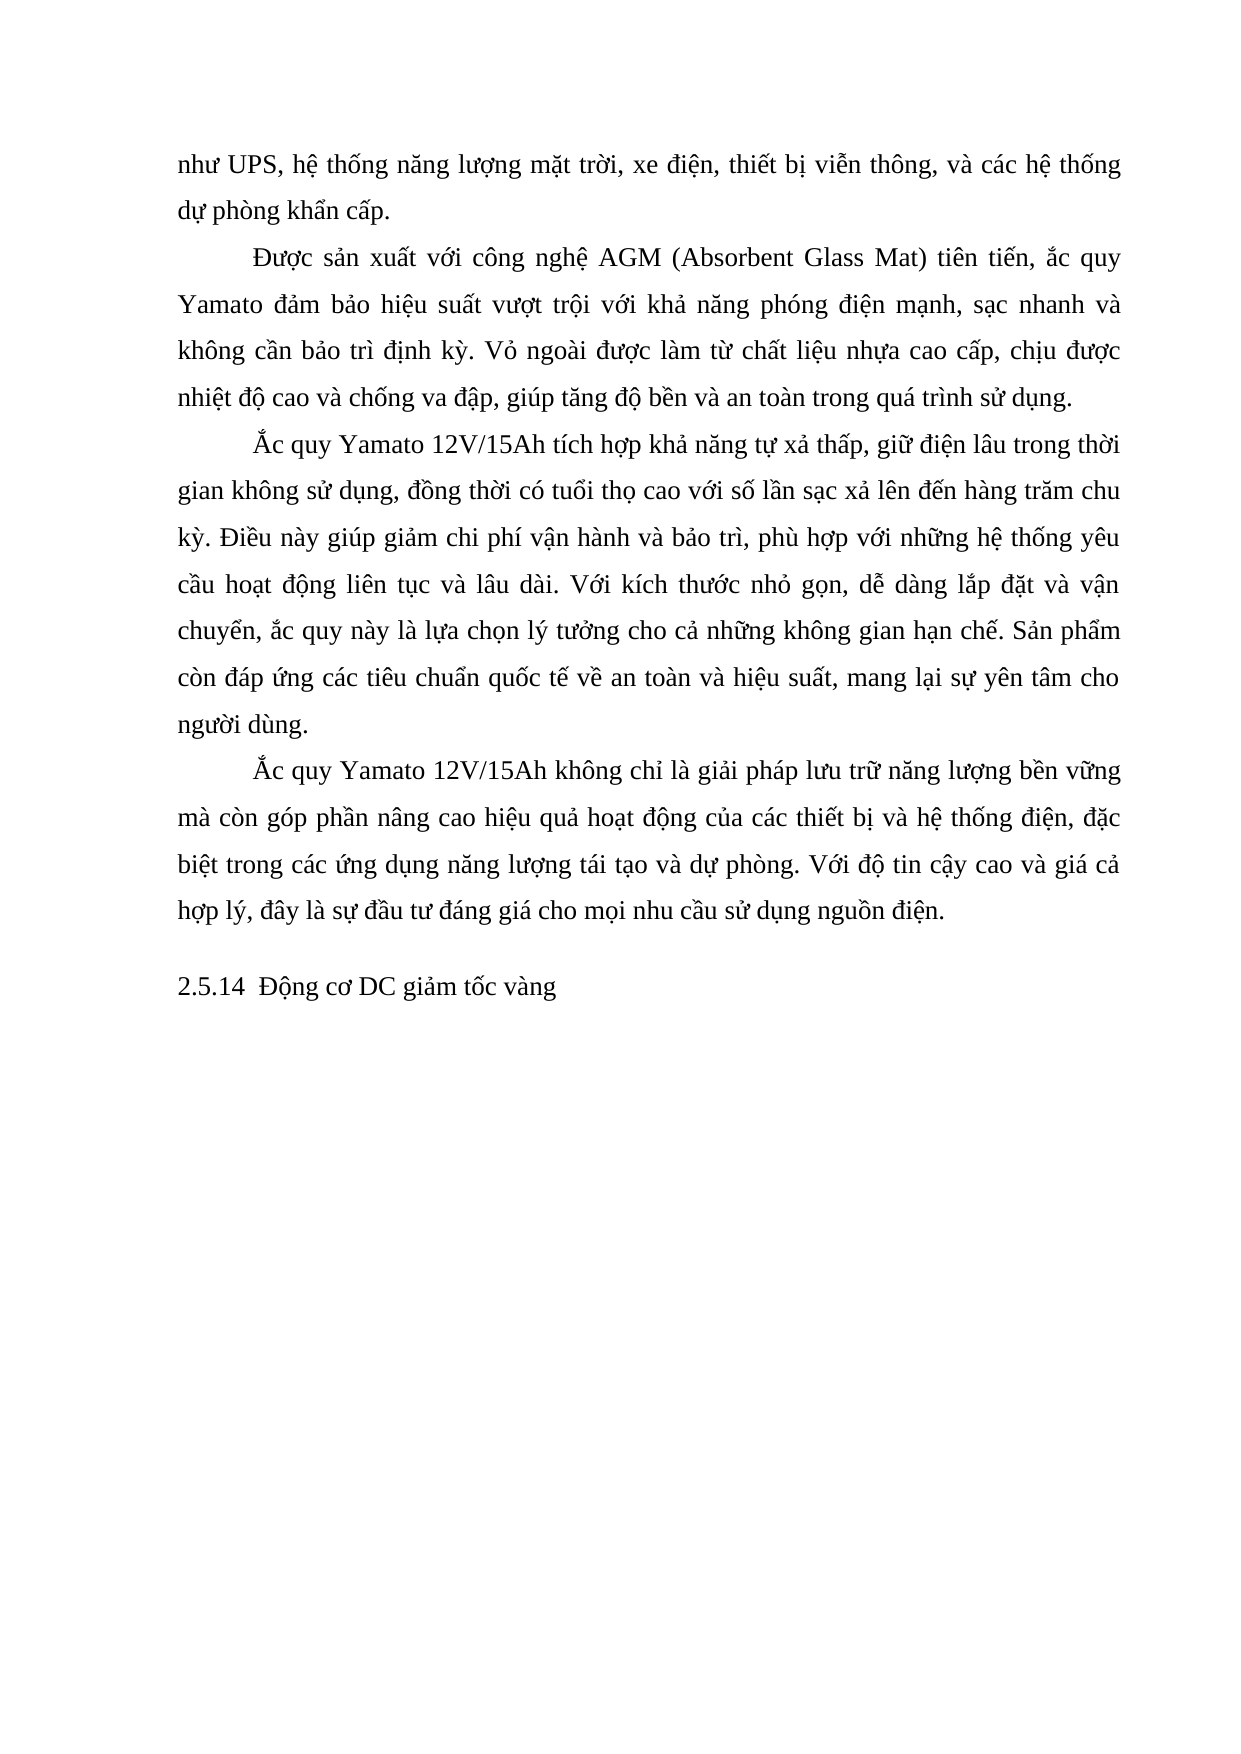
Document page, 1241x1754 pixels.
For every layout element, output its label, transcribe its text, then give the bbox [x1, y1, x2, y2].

text Ắc quy Yamato 12V/15Ah không chỉ là giải pháp lưu trữ năng lượng bền vững mà còn góp phần nâng cao hiệu quả hoạt động của các thiết bị và hệ thống điện, đặc biệt trong các ứng dụng năng lượng tái tạo và dự phòng. Với độ tin cậy cao và giá cả hợp lý, đây là sự đầu tư đáng giá cho mọi nhu cầu sử dụng nguồn điện. [177, 754, 1122, 926]
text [177, 148, 1122, 226]
text Được sản xuất với công nghệ AGM (Absorbent Glass Mat) tiên tiến, ắc quy Yamato đảm bảo hiệu suất vượt trội với khả năng phóng điện mạnh, sạc nhanh và không cần bảo trì định kỳ. Vỏ ngoài được làm từ chất liệu nhựa cao cấp, chịu được nhiệt độ cao và chống va đập, giúp tăng độ bền và an toàn trong quá trình sử dụng. [177, 241, 1122, 412]
subtitle 2.5.14 Động cơ DC giảm tốc vàng [177, 970, 1122, 1001]
text Ắc quy Yamato 12V/15Ah tích hợp khả năng tự xả thấp, giữ điện lâu trong thời gian không sử dụng, đồng thời có tuổi thọ cao với số lần sạc xả lên đến hàng trăm chu kỳ. Điều này giúp giảm chi phí vận hành và bảo trì, phù hợp với những hệ thống yêu cầu hoạt động liên tục và lâu dài. Với kích thước nhỏ gọn, dễ dàng lắp đặt và vận chuyển, ắc quy này là lựa chọn lý tưởng cho cả những không gian hạn chế. Sản phẩm còn đáp ứng các tiêu chuẩn quốc tế về an toàn và hiệu suất, mang lại sự yên tâm cho người dùng. [177, 428, 1122, 739]
